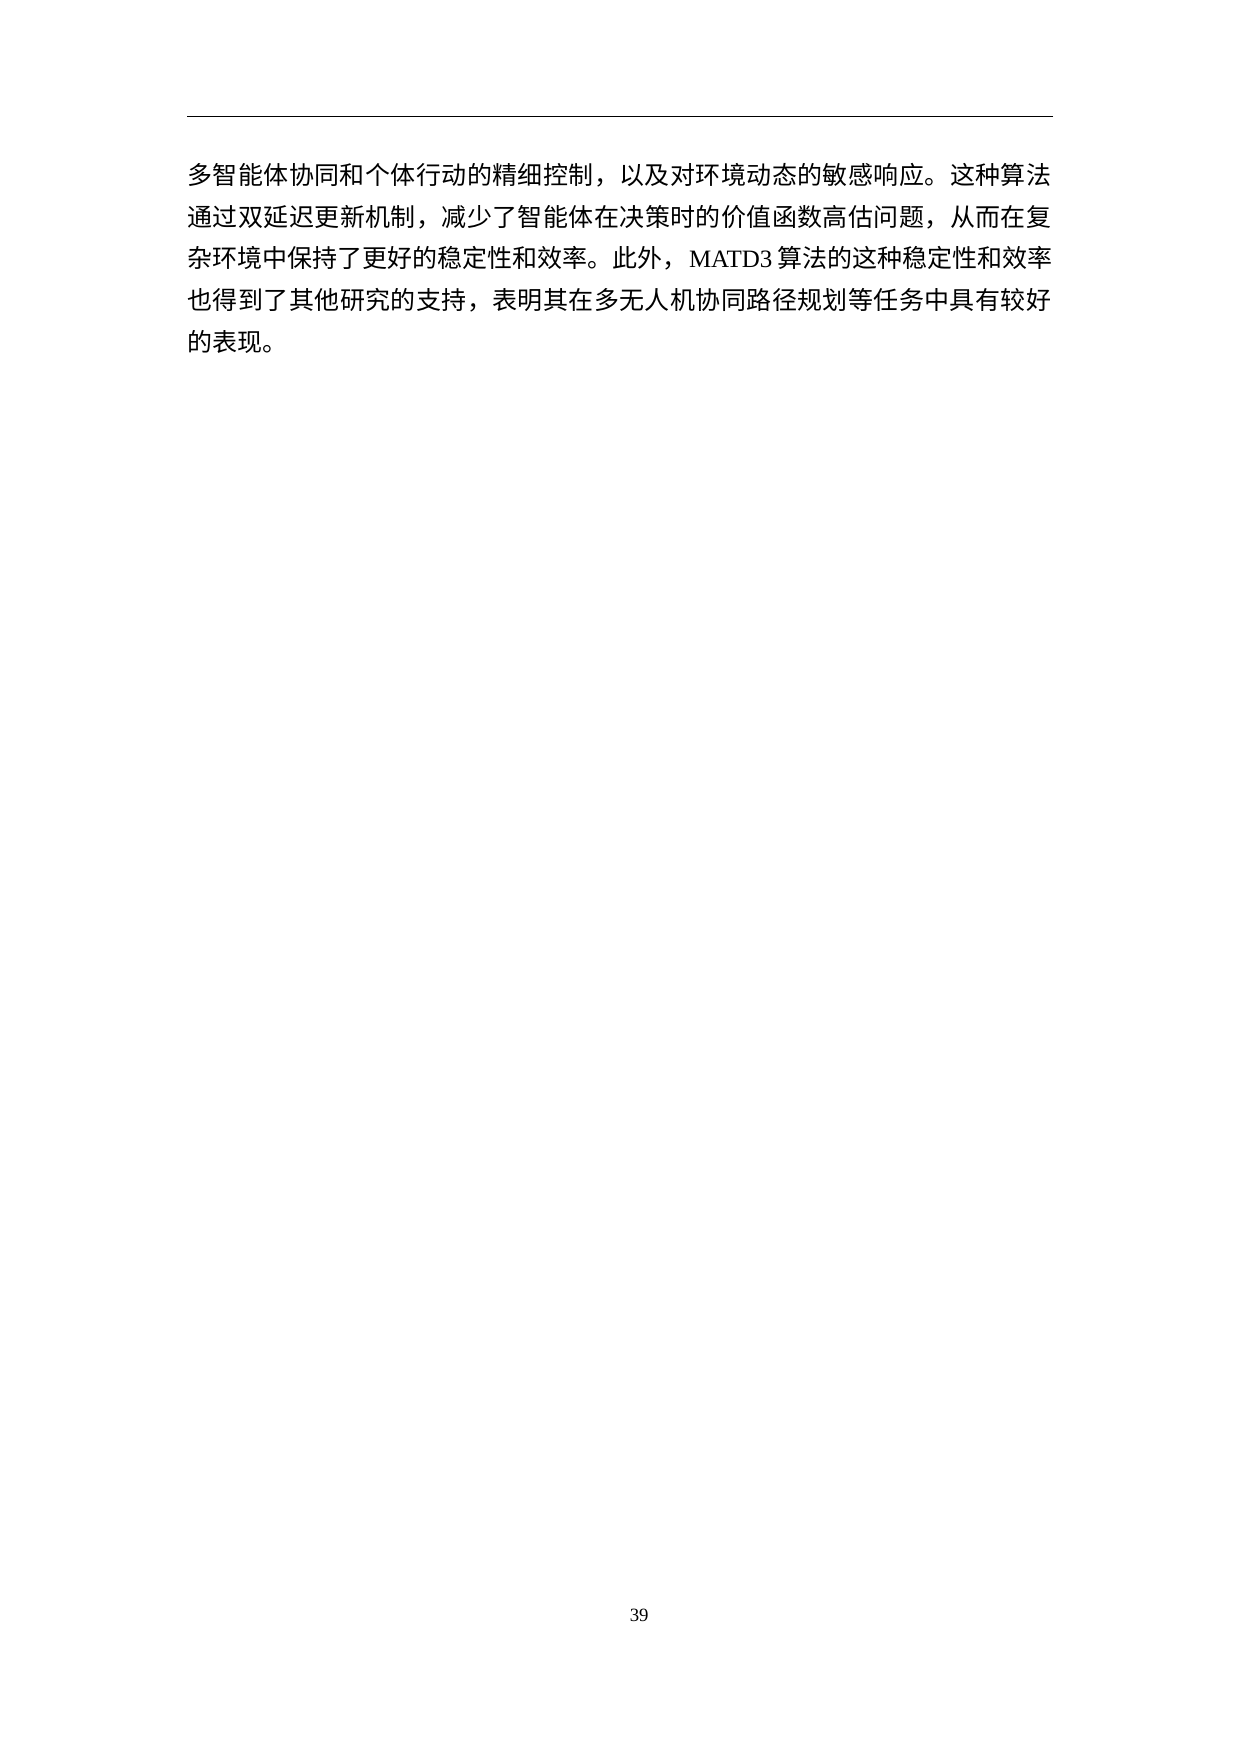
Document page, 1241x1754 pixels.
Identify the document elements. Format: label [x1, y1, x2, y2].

text [187, 150, 1053, 358]
